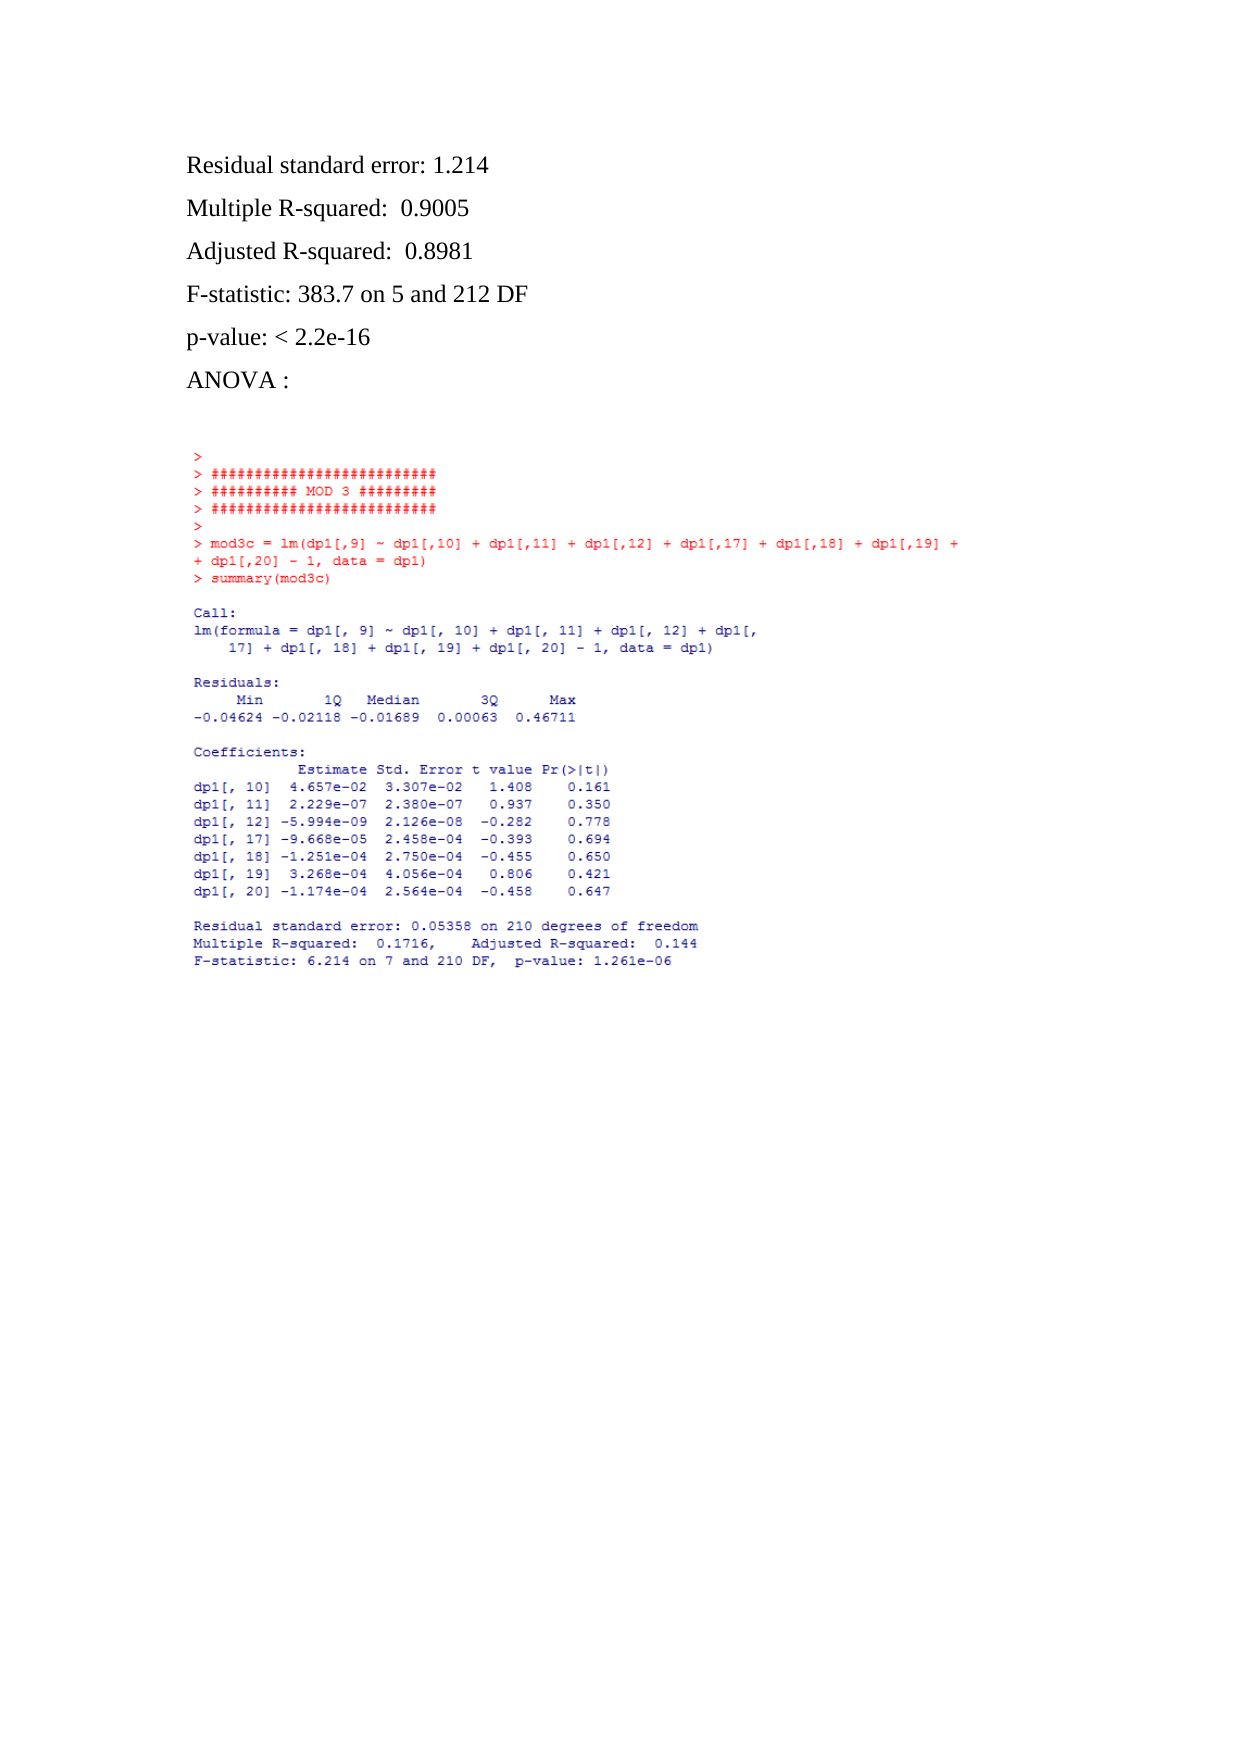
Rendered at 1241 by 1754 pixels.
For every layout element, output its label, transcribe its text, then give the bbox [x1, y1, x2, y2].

text Adjusted R-squared: 0.8981 [112, 236, 1128, 265]
text Residual standard error: 1.214 [112, 150, 1128, 179]
text F-statistic: 383.7 on 5 and 212 DF [112, 279, 1128, 308]
picture [186, 451, 967, 981]
text ANOVA : [112, 366, 1128, 394]
text p-value: < 2.2e-16 [112, 322, 1128, 351]
text Multiple R-squared: 0.9005 [112, 193, 1128, 222]
